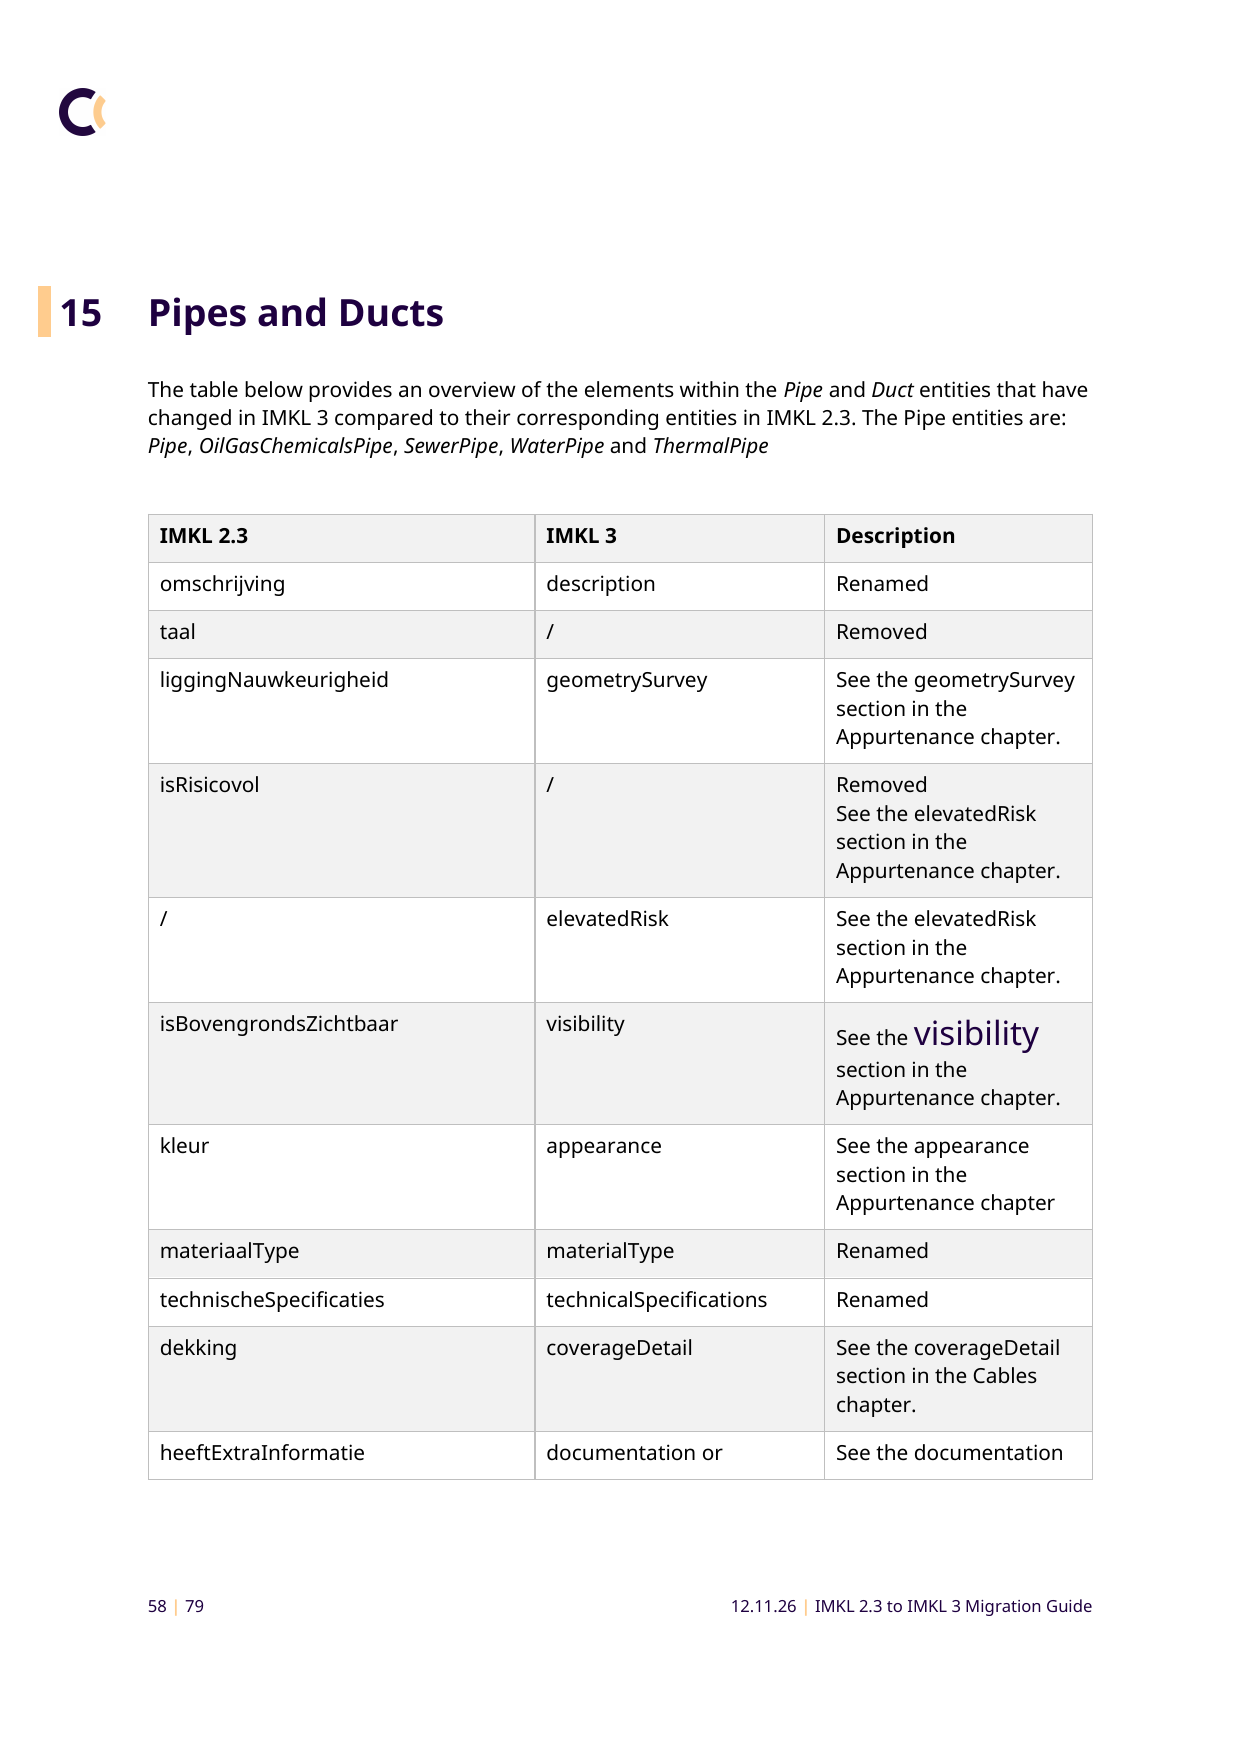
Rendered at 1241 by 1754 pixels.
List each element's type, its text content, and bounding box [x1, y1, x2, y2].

table_cell geometrySurvey [536, 659, 824, 763]
table_cell dekking [149, 1327, 534, 1431]
table_cell taal [149, 611, 534, 658]
table_cell materiaalType [149, 1230, 534, 1277]
table_cell / [536, 611, 824, 658]
table_cell Removed See the elevatedRisk section in the Appurtenance chapter. [825, 764, 1092, 897]
table_cell See the elevatedRisk section in the Appurtenance chapter. [825, 898, 1092, 1002]
table_cell visibility [536, 1003, 824, 1124]
table_cell materialType [536, 1230, 824, 1277]
table_header IMKL 2.3 [149, 515, 534, 562]
table_cell omschrijving [149, 563, 534, 610]
table_cell / [149, 898, 534, 1002]
table_cell appearance [536, 1125, 824, 1229]
table_cell kleur [149, 1125, 534, 1229]
table_cell Renamed [825, 563, 1092, 610]
table_cell technischeSpecificaties [149, 1279, 534, 1326]
table_cell liggingNauwkeurigheid [149, 659, 534, 763]
table_cell isBovengrondsZichtbaar [149, 1003, 534, 1124]
table_cell technicalSpecifications [536, 1279, 824, 1326]
table_cell elevatedRisk [536, 898, 824, 1002]
table_header IMKL 3 [536, 515, 824, 562]
table_cell isRisicovol [149, 764, 534, 897]
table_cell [825, 1432, 1092, 1479]
subtitle Pipes and Ducts [51, 286, 1092, 337]
table_cell See the geometrySurvey section in the Appurtenance chapter. [825, 659, 1092, 763]
table_header Description [825, 515, 1092, 562]
table_cell See the coverageDetail section in the Cables chapter. [825, 1327, 1092, 1431]
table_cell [149, 1432, 534, 1479]
table_cell Renamed [825, 1279, 1092, 1326]
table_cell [536, 1432, 824, 1479]
table_cell See the appearance section in the Appurtenance chapter [825, 1125, 1092, 1229]
table_cell / [536, 764, 824, 897]
table_cell coverageDetail [536, 1327, 824, 1431]
table_cell Removed [825, 611, 1092, 658]
table_cell Renamed [825, 1230, 1092, 1277]
text The table below provides an overview of the elements within the Pipe and Duct entities that have changed in IMKL 3 compared to their corresponding entities in IMKL 2.3. The Pipe entities are: Pipe, OilGasChemicalsPipe, SewerPipe, WaterPipe and ThermalPipe [148, 375, 1092, 460]
table_cell See the visibility section in the Appurtenance chapter. [825, 1003, 1092, 1124]
picture [59, 88, 106, 136]
table_cell description [536, 563, 824, 610]
